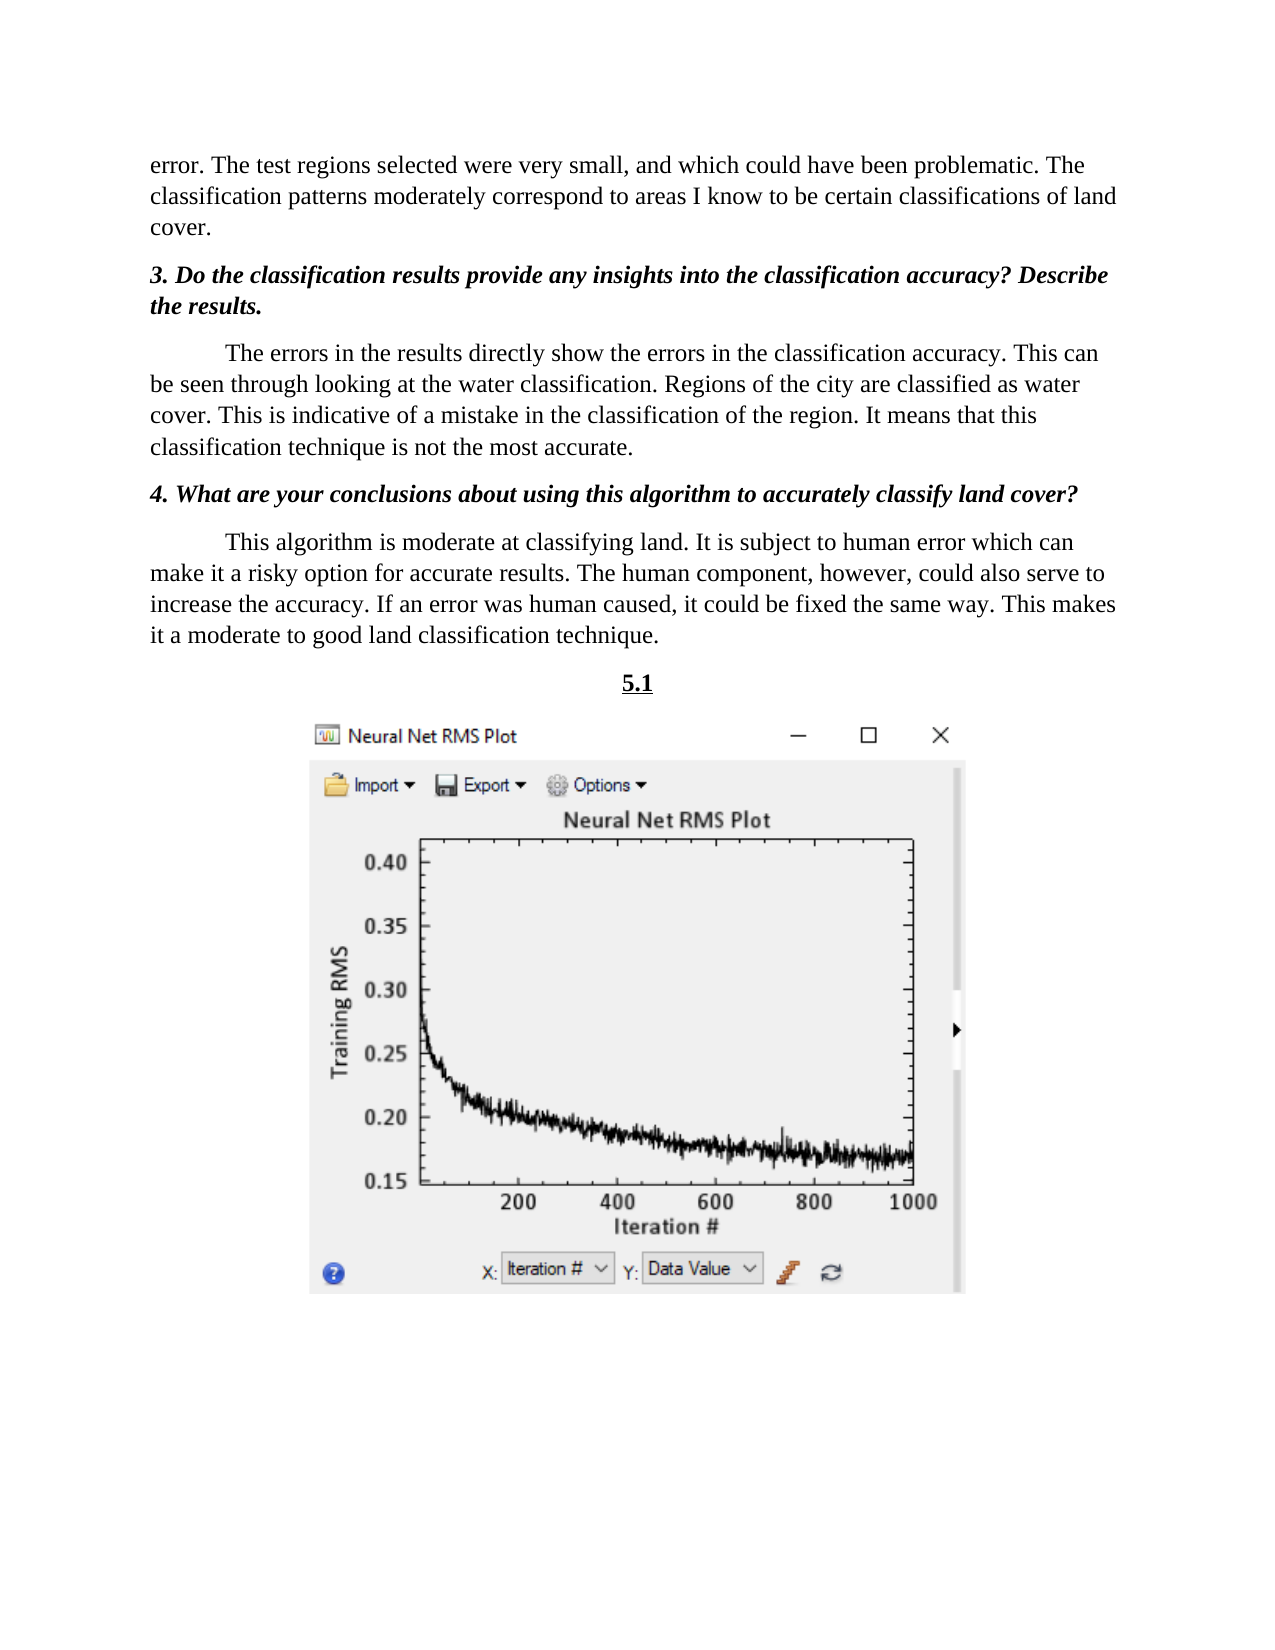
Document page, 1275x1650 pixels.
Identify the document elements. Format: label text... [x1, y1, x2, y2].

text This algorithm is moderate at classifying land. It is subject to human error which can make it a risky option for accurate results. The human component, however, could also serve to increase the accuracy. If an error was human caused, it could be fixed the same way. This makes it a moderate to good land classification technique. [150, 527, 1125, 649]
text 4. What are your conclusions about using this algorithm to accurately classify land cover? [150, 479, 1125, 508]
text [150, 150, 1125, 241]
text 5.1 [150, 668, 1125, 697]
text The errors in the results directly show the errors in the classification accuracy. This can be seen through looking at the water classification. Regions of the city are classified as water cover. This is indicative of a mistake in the classification of the region. It means that this classification technique is not the most accurate. [150, 338, 1125, 460]
text 3. Do the classification results provide any insights into the classification accuracy? Describe the results. [150, 260, 1125, 319]
picture [309, 715, 966, 1294]
